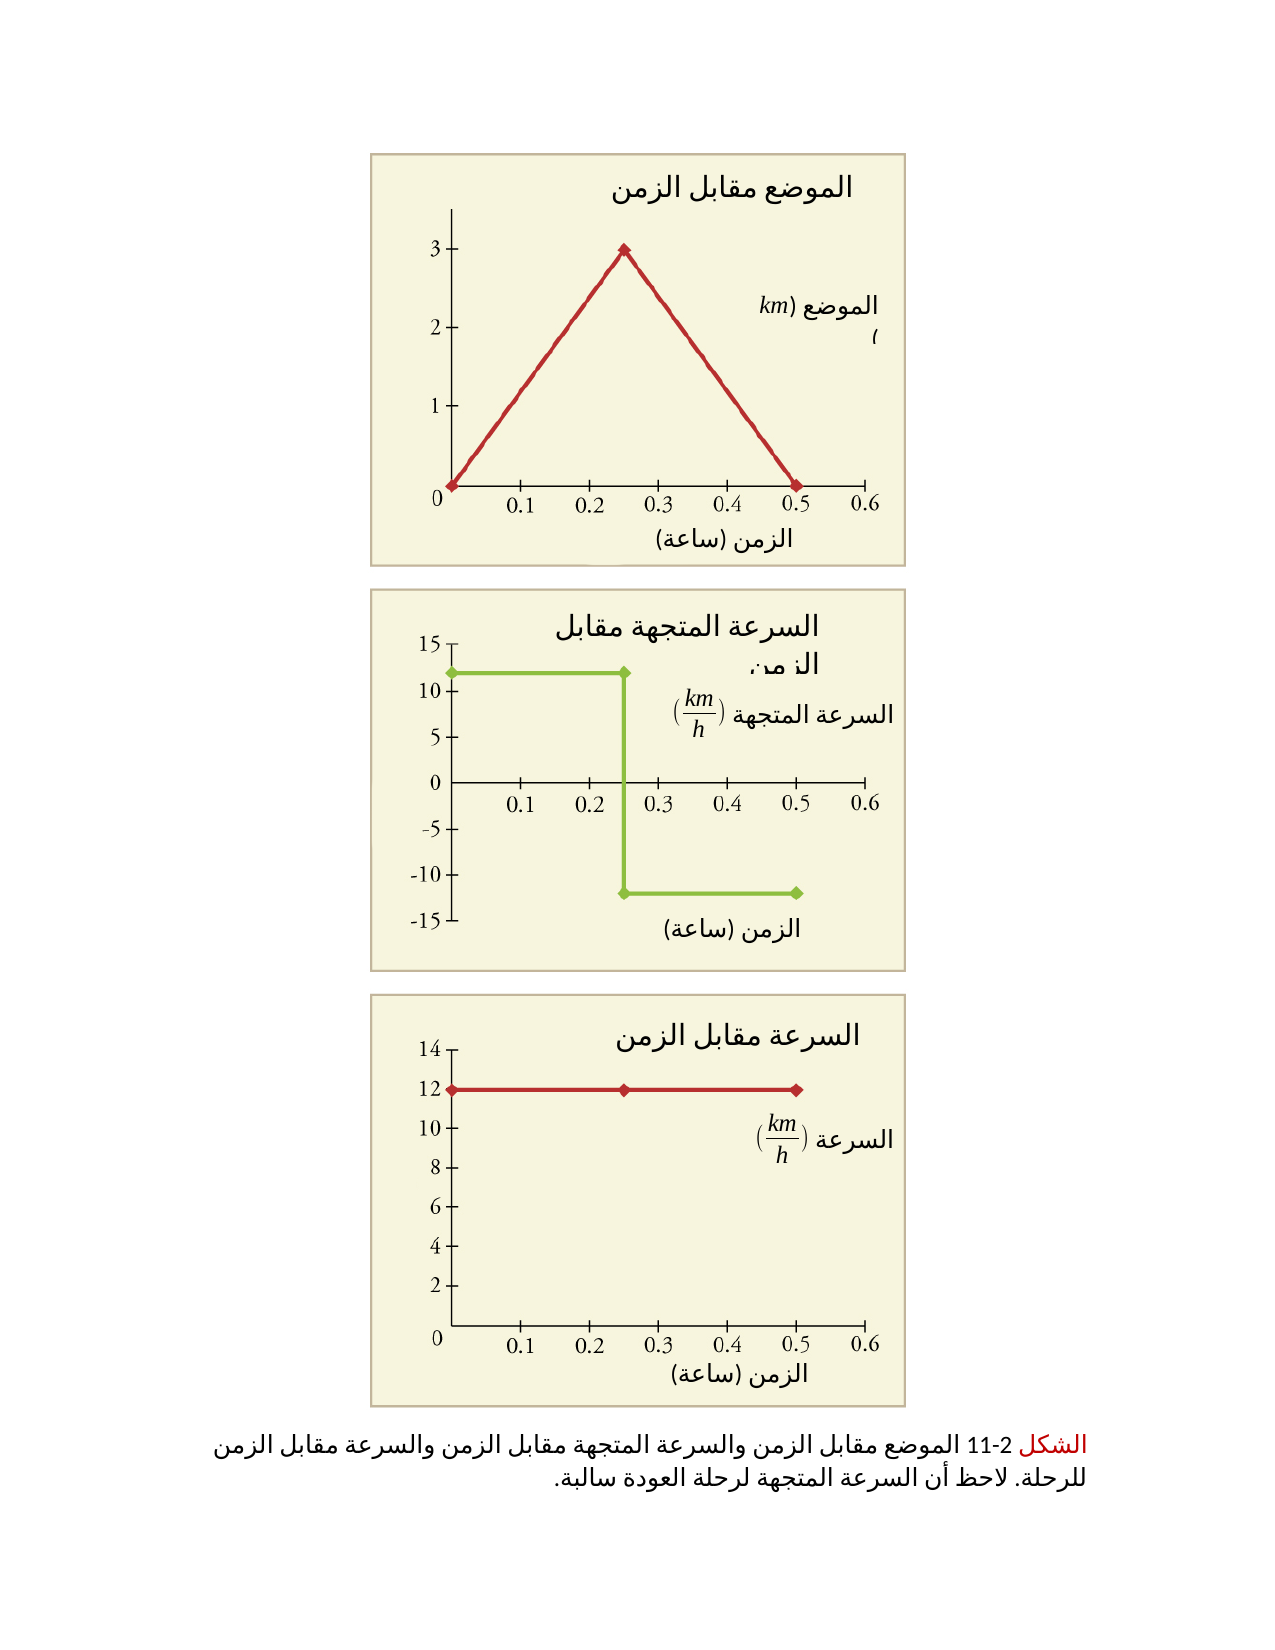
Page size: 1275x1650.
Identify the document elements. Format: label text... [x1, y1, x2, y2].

picture [366, 150, 909, 1410]
text الشكل 2-11 الموضع مقابل الزمن والسرعة المتجهة مقابل الزمن والسرعة مقابل الزمن للرحلة. لاحظ أن السرعة المتجهة لرحلة العودة سالبة. [187, 1429, 1087, 1492]
